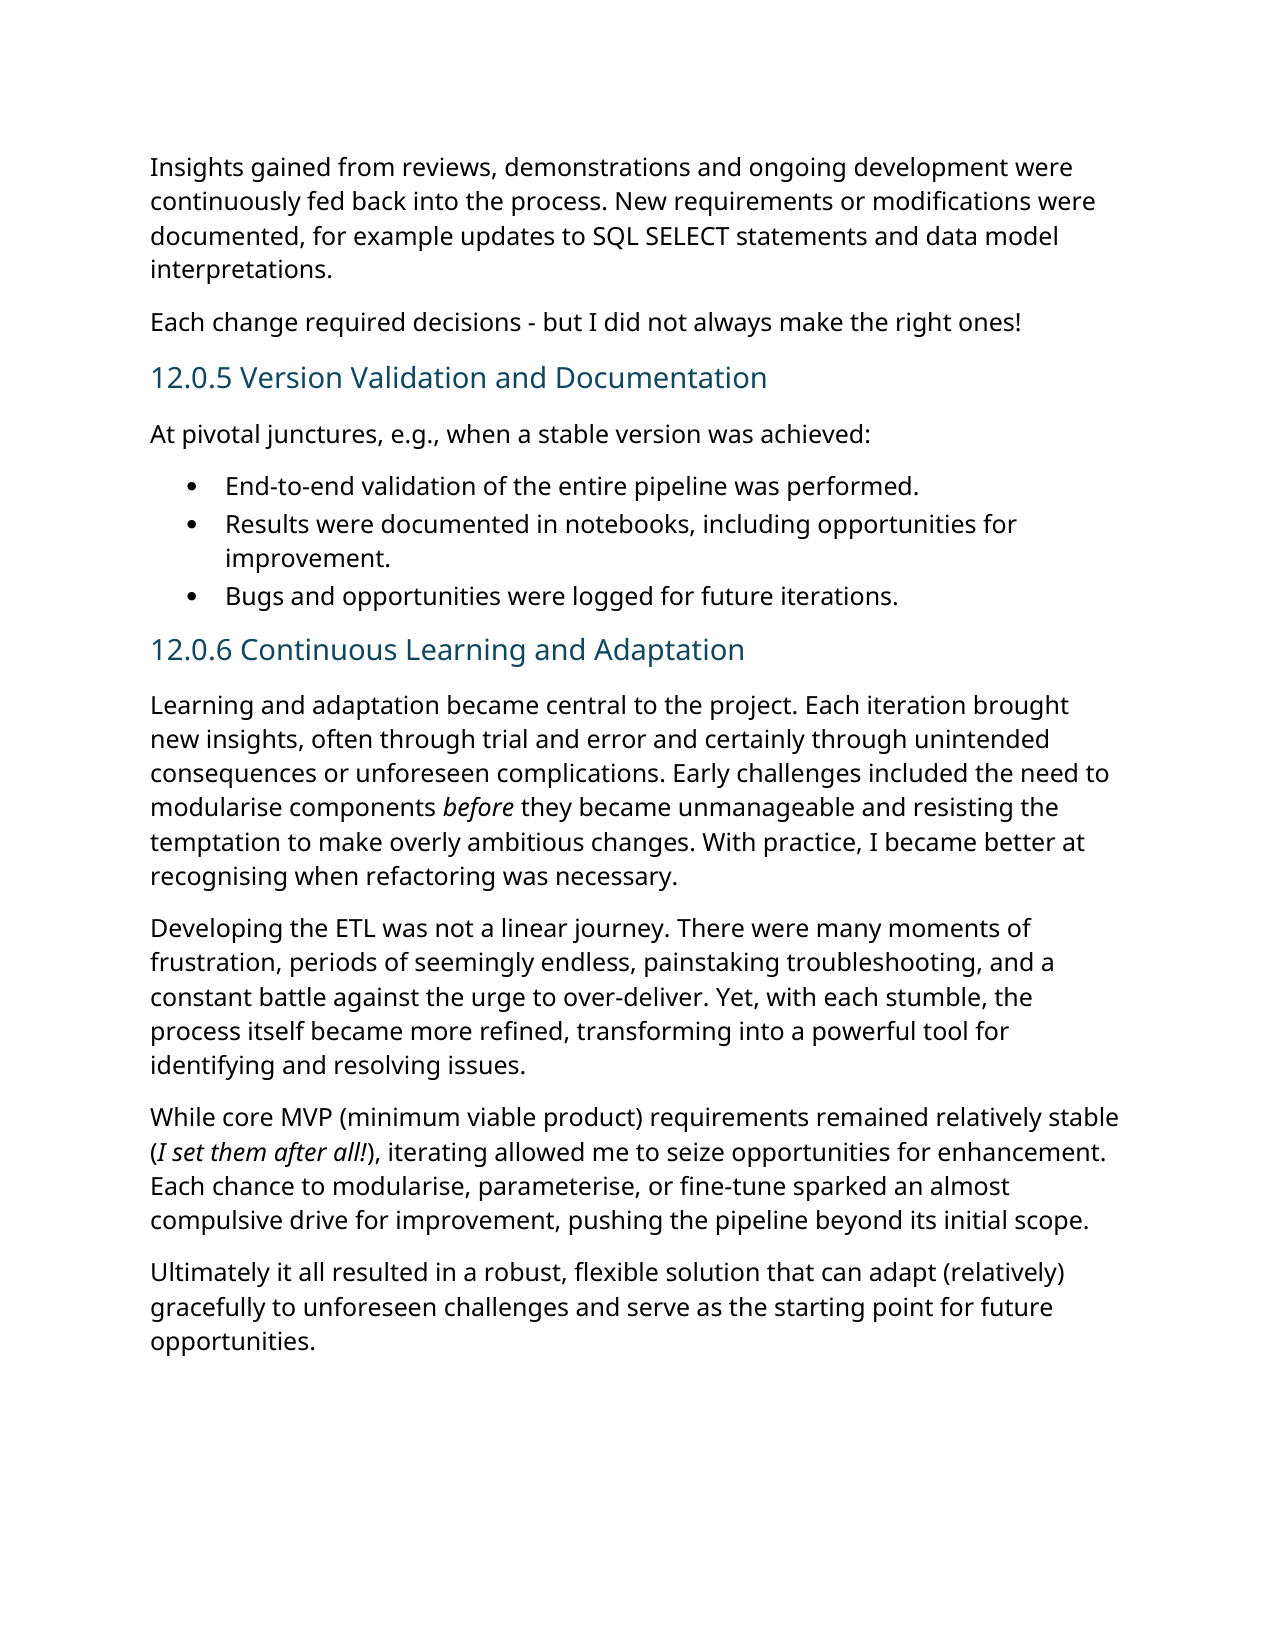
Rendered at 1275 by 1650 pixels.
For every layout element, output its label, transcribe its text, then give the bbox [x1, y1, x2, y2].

text Each change required decisions - but I did not always make the right ones! [150, 305, 1125, 339]
text Insights gained from reviews, demonstrations and ongoing development were continuously fed back into the process. New requirements or modifications were documented, for example updates to SQL SELECT statements and data model interpretations. [150, 150, 1125, 286]
text Developing the ETL was not a linear journey. There were many moments of frustration, periods of seemingly endless, painstaking troubleshooting, and a constant battle against the urge to over-deliver. Yet, with each stumble, the process itself became more refined, transforming into a powerful tool for identifying and resolving issues. [150, 911, 1125, 1081]
text Learning and adaptation became central to the project. Each iteration brought new insights, often through trial and error and certainly through unintended consequences or unforeseen complications. Early challenges included the need to modularise components before they became unmanageable and resisting the temptation to make overly ambitious changes. With practice, I became better at recognising when refactoring was necessary. [150, 688, 1125, 892]
text While core MVP (minimum viable product) requirements remained relatively stable (I set them after all!), iterating allowed me to seize opportunities for enhancement. Each chance to modularise, parameterise, or fine-tune sparked an almost compulsive drive for improvement, pushing the pipeline beyond its initial scope. [150, 1100, 1125, 1236]
list Bugs and opportunities were logged for future iterations. [187, 579, 1125, 613]
text At pivotal junctures, e.g., when a stable version was achieved: [150, 416, 1125, 450]
list Results were documented in notebooks, including opportunities for improvement. [187, 507, 1125, 575]
subtitle 12.0.6 Continuous Learning and Adaptation [150, 629, 1125, 669]
subtitle 12.0.5 Version Validation and Documentation [150, 358, 1125, 397]
text Ultimately it all resulted in a robust, flexible solution that can adapt (relatively) gracefully to unforeseen challenges and serve as the starting point for future opportunities. [150, 1255, 1125, 1357]
list End-to-end validation of the entire pipeline was performed. [187, 469, 1125, 503]
